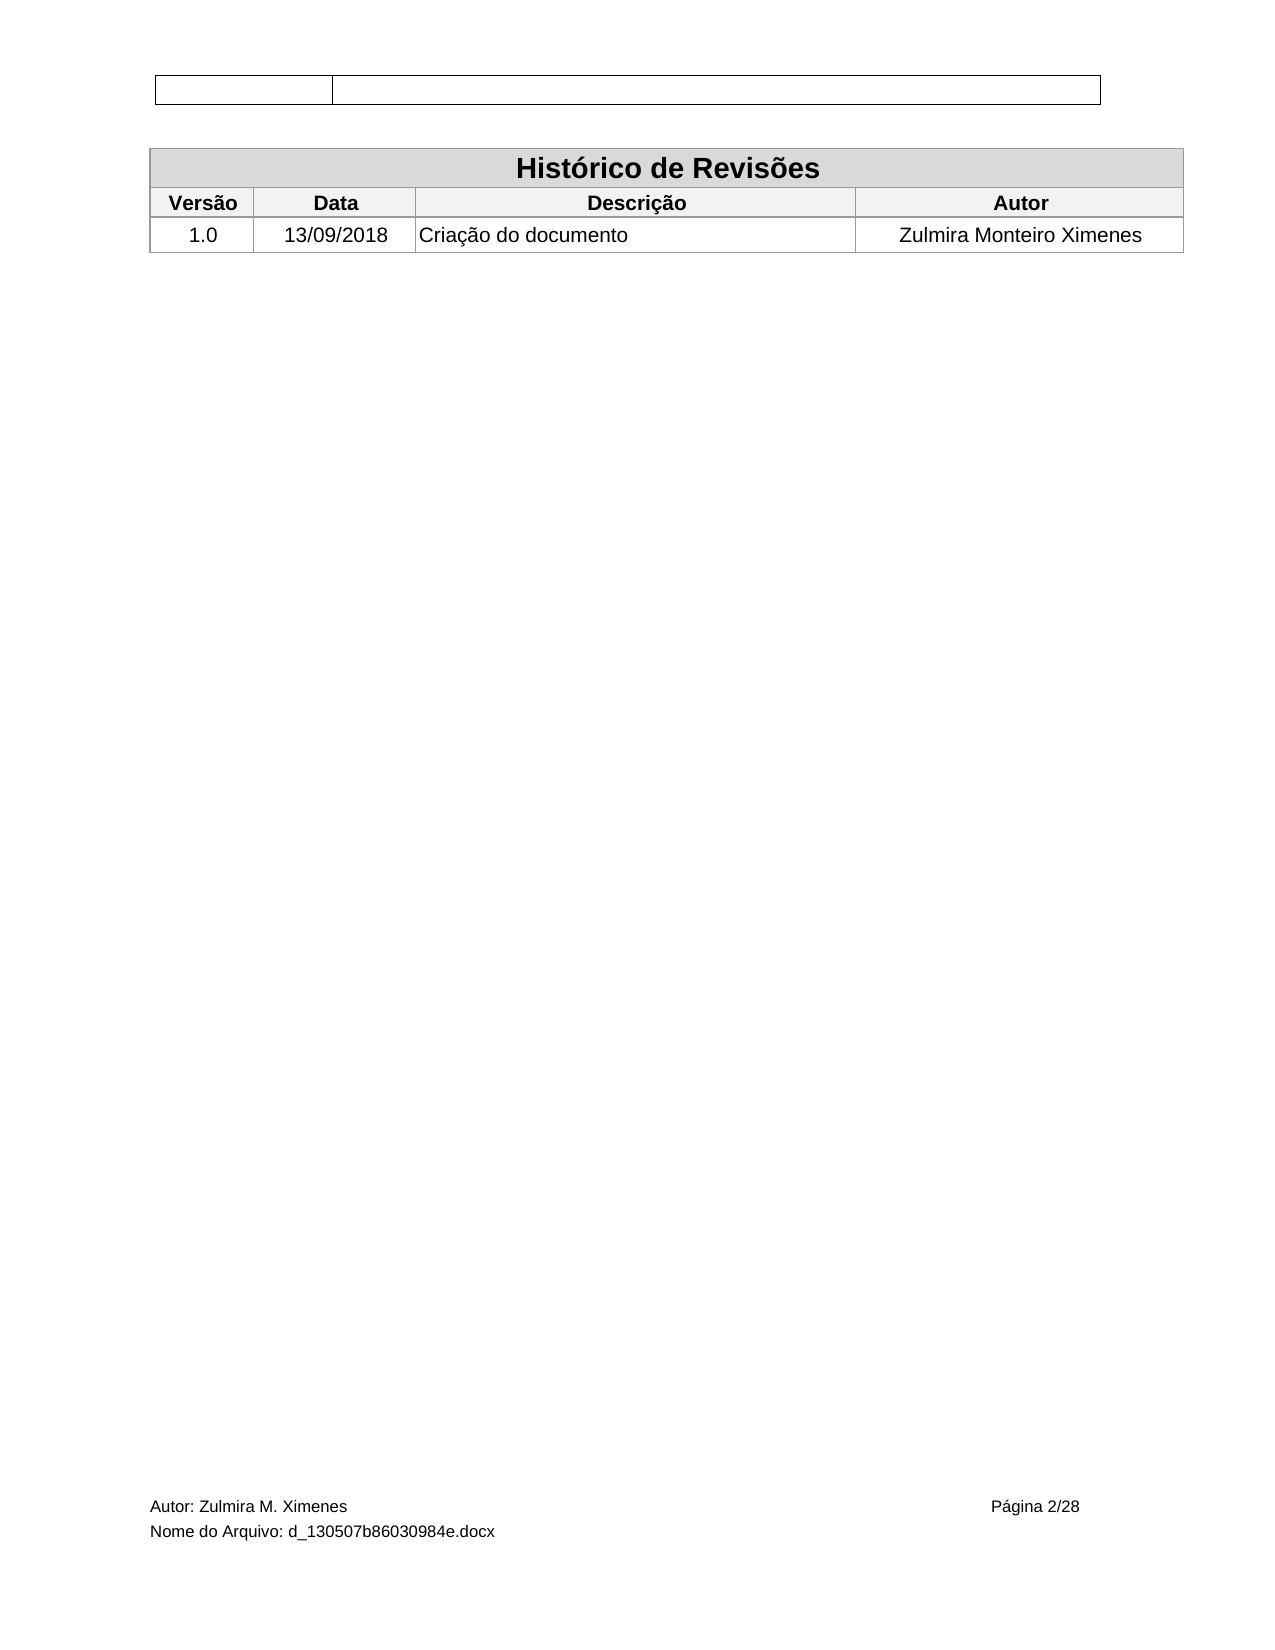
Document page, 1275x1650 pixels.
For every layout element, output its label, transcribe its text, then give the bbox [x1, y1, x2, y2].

table_cell 1.0 [151, 218, 253, 252]
table_cell 13/09/2018 [254, 218, 415, 252]
table_cell Autor [856, 188, 1183, 216]
table_cell Descrição [416, 188, 855, 216]
table_cell Criação do documento [416, 218, 855, 252]
table_header Histórico de Revisões [151, 149, 1183, 187]
table_cell Zulmira Monteiro Ximenes [856, 218, 1183, 252]
table_cell Versão [151, 188, 253, 216]
table_cell Data [254, 188, 415, 216]
